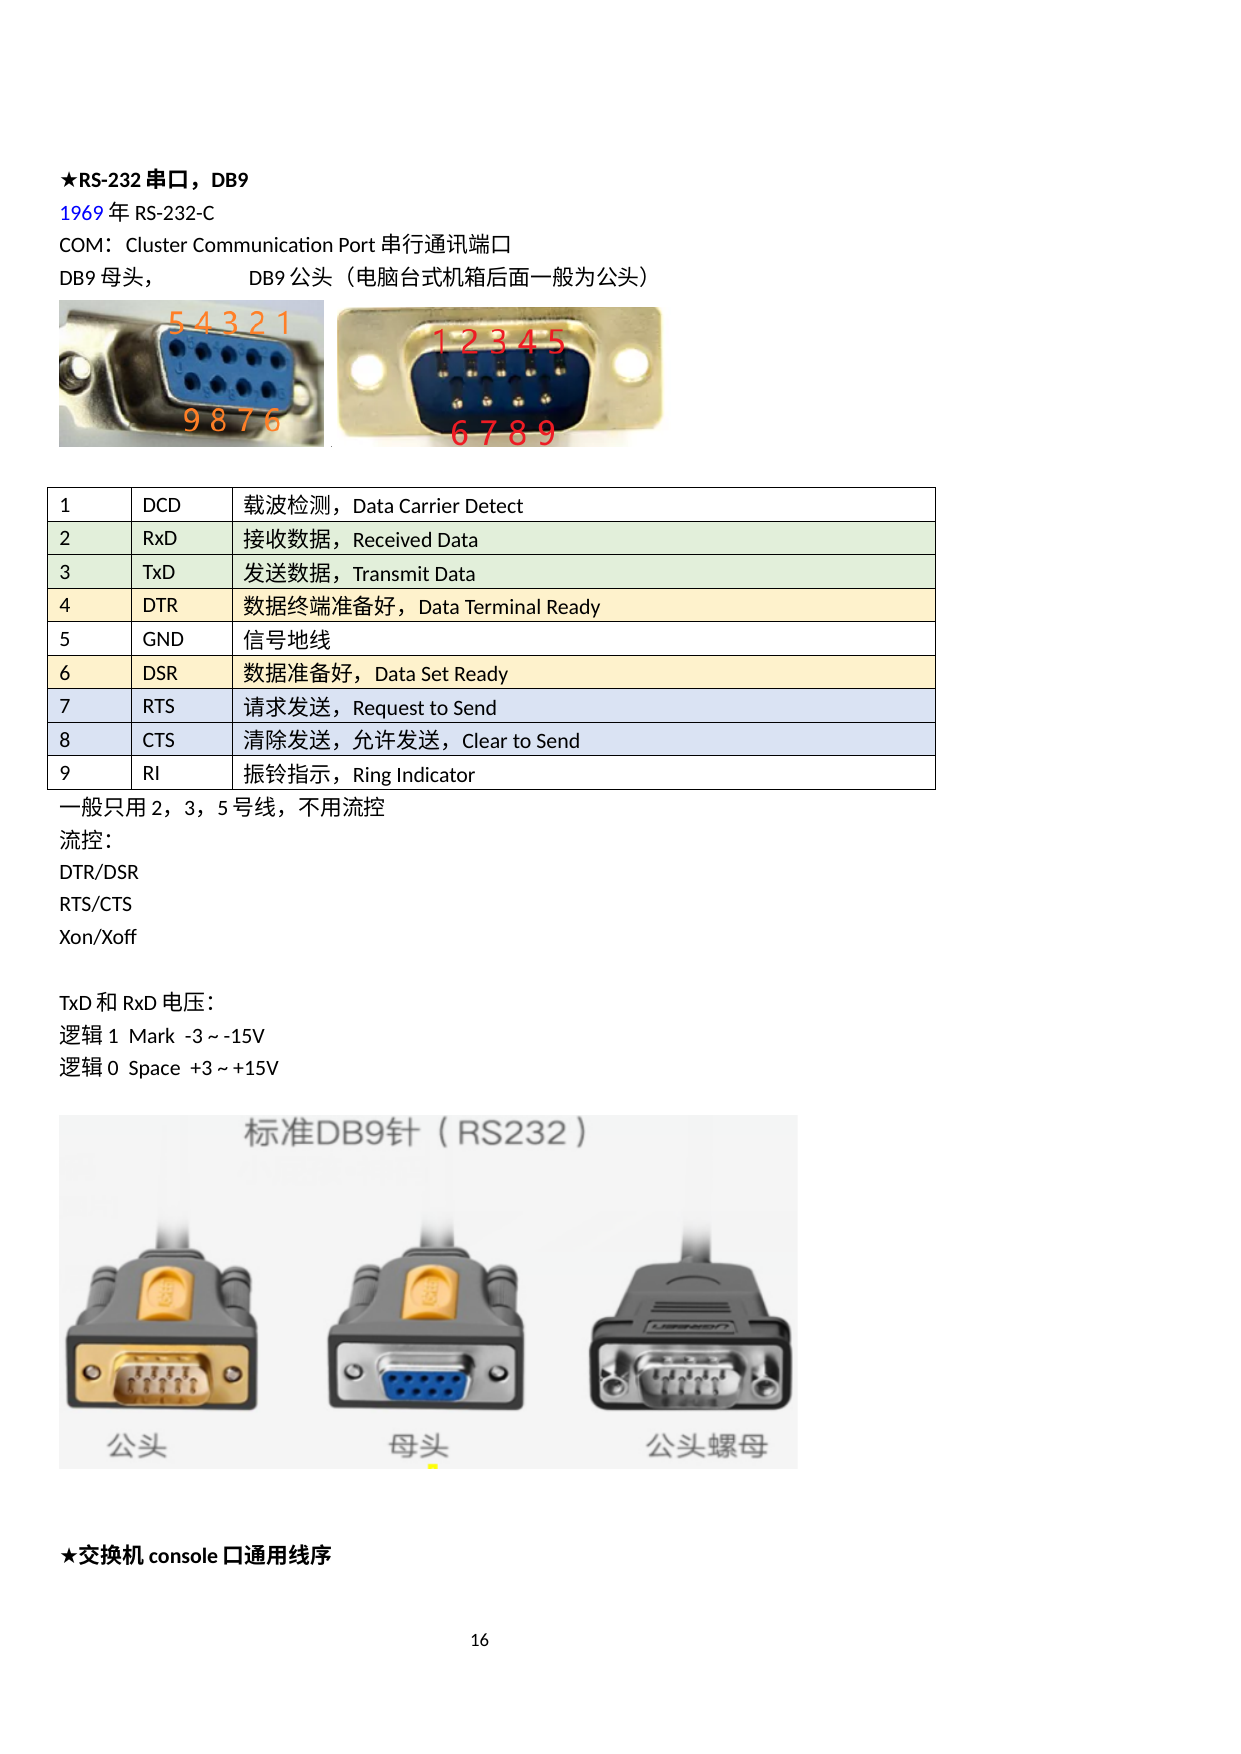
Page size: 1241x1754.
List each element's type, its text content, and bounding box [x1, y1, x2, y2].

table_cell 数据准备好，Data Set Ready [233, 656, 935, 688]
table_cell 发送数据，Transmit Data [233, 555, 935, 588]
picture [59, 1115, 798, 1469]
text 流控： [59, 822, 1181, 855]
table_cell 4 [48, 589, 131, 621]
table_header DCD [132, 488, 232, 521]
table_cell DTR [132, 589, 232, 621]
table_header 1 [48, 488, 131, 521]
table_cell 7 [48, 689, 131, 722]
table_cell 5 [48, 622, 131, 655]
table_cell 振铃指示，Ring Indicator [233, 756, 935, 789]
table_cell 请求发送，Request to Send [233, 689, 935, 722]
table_cell 6 [48, 656, 131, 688]
table_cell 数据终端准备好，Data Terminal Ready [233, 589, 935, 621]
table_cell RxD [132, 522, 232, 554]
text COM：Cluster Communication Port 串行通讯端口 [59, 227, 1181, 259]
table_cell CTS [132, 723, 232, 755]
text 1969年 RS-232-C [59, 194, 1181, 227]
text 逻辑1 Mark -3 ~ -15V [59, 1017, 1181, 1050]
text ★RS-232串口，DB9 [59, 162, 1181, 194]
text DB9母头， DB9公头（电脑台式机箱后面一般为公头） [59, 259, 1181, 292]
text TxD和RxD电压： [59, 985, 1181, 1017]
table_header 载波检测，Data Carrier Detect [233, 488, 935, 521]
picture [59, 300, 333, 447]
table_cell 3 [48, 555, 131, 588]
table_cell GND [132, 622, 232, 655]
table_cell 接收数据，Received Data [233, 522, 935, 554]
text 逻辑0 Space +3 ~ +15V [59, 1050, 1181, 1082]
table_cell RTS [132, 689, 232, 722]
table_cell 清除发送，允许发送，Clear to Send [233, 723, 935, 755]
table_cell RI [132, 756, 232, 789]
table_cell 8 [48, 723, 131, 755]
table_cell 信号地线 [233, 622, 935, 655]
table_cell 9 [48, 756, 131, 789]
text DTR/DSR [59, 855, 1181, 887]
table_cell 2 [48, 522, 131, 554]
picture [337, 307, 673, 447]
table_cell DSR [132, 656, 232, 688]
table_cell TxD [132, 555, 232, 588]
text Xon/Xoff [59, 920, 1181, 952]
text RTS/CTS [59, 887, 1181, 920]
text ★交换机console口通用线序 [59, 1537, 1181, 1570]
text 一般只用2，3，5号线，不用流控 [59, 790, 1181, 822]
